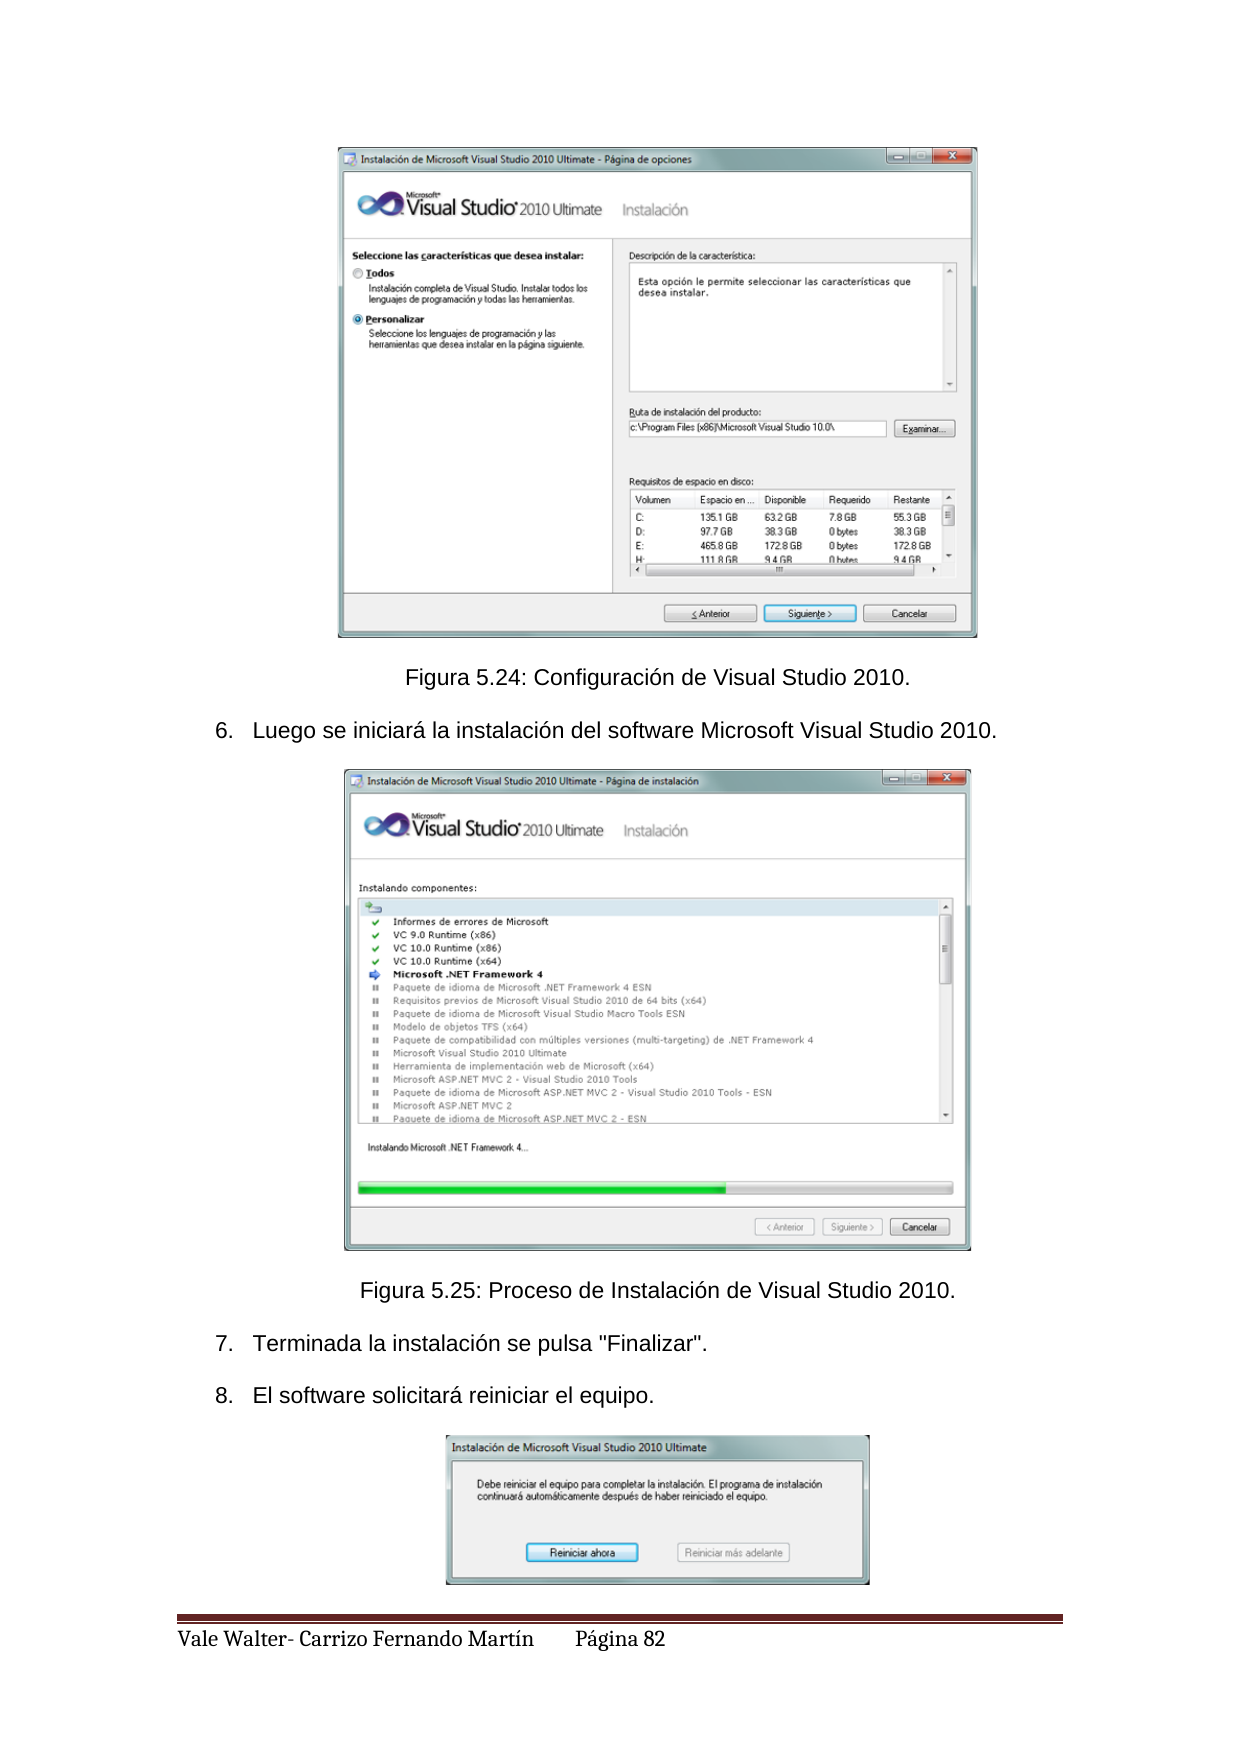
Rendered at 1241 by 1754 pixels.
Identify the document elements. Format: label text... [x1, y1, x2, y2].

picture [344, 769, 972, 1251]
list El software solicitará reiniciar el equipo. [215, 1382, 1063, 1408]
list Terminada la instalación se pulsa "Finalizar". [215, 1329, 1063, 1356]
text Figura 5.24: Configuración de Visual Studio 2010. [252, 664, 1063, 691]
text Figura 5.25: Proceso de Instalación de Visual Studio 2010. [252, 1277, 1063, 1303]
list Luego se iniciará la instalación del software Microsoft Visual Studio 2010. [215, 717, 1063, 743]
picture [337, 147, 978, 638]
picture [445, 1435, 870, 1585]
